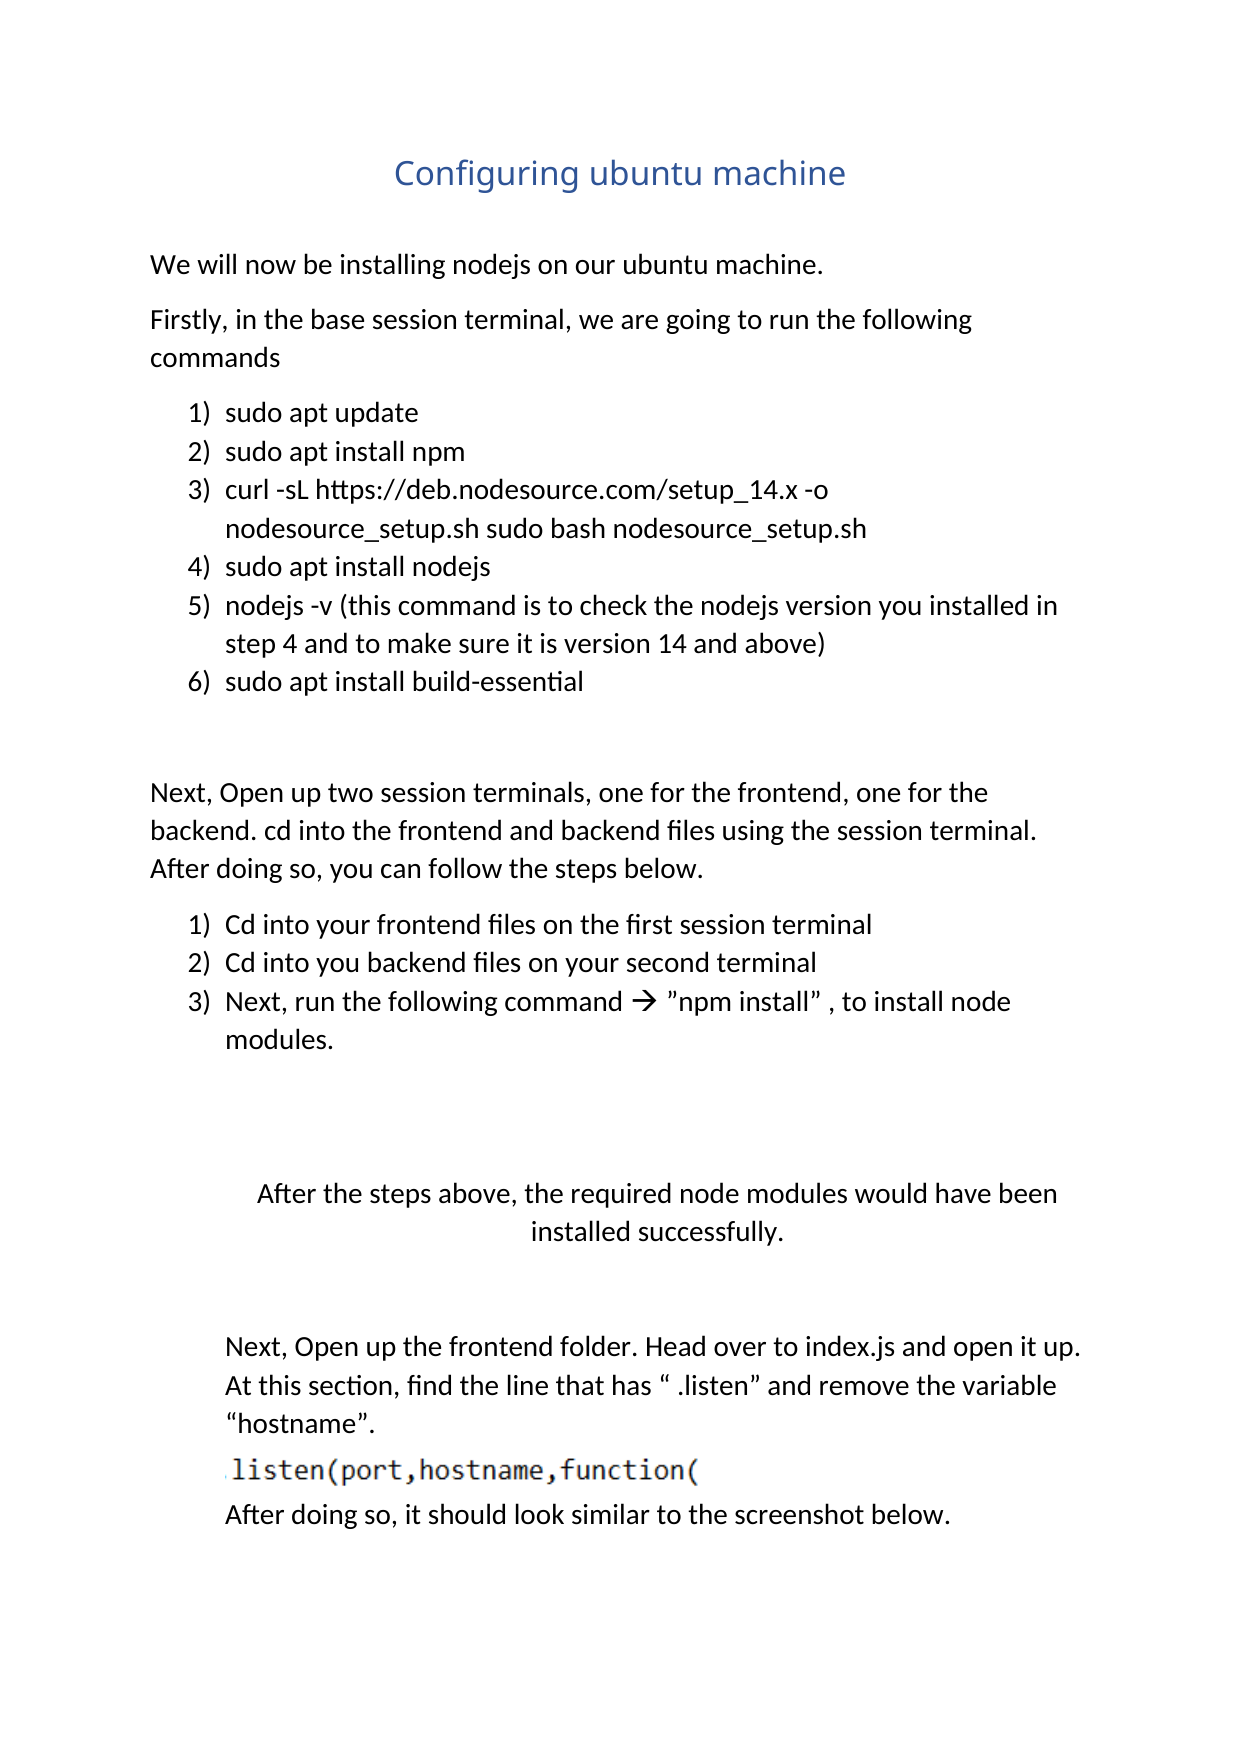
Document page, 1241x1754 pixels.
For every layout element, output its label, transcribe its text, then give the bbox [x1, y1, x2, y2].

list sudo apt install nodejs [187, 548, 1090, 584]
list nodejs -v (this command is to check the nodejs version you installed in step 4 and to make sure it is version 14 and above) [187, 587, 1090, 661]
list sudo apt update [187, 394, 1090, 430]
list After the steps above, the required node modules would have been installed successfully. [225, 1175, 1090, 1249]
list sudo apt install npm [187, 433, 1090, 468]
list sudo apt install build-essential [187, 663, 1090, 699]
list Cd into you backend files on your second terminal [187, 944, 1090, 980]
list Next, run the following command ”npm install” , to install node modules. [187, 983, 1090, 1057]
subtitle Configuring ubuntu machine [150, 150, 1090, 195]
list After doing so, it should look similar to the screenshot below. [225, 1496, 1090, 1532]
list Cd into your frontend files on the first session terminal [187, 906, 1090, 941]
list Next, Open up the frontend folder. Head over to index.js and open it up. [225, 1328, 1090, 1364]
list curl -sL https://deb.nodesource.com/setup_14.x -o nodesource_setup.sh sudo bash nodesource_setup.sh [187, 471, 1090, 545]
picture [225, 1443, 704, 1494]
list At this section, find the line that has “ .listen” and remove the variable “hostname”. [225, 1367, 1090, 1441]
text Next, Open up two session terminals, one for the frontend, one for the backend. cd into the frontend and backend files using the session terminal. After doing so, you can follow the steps below. [150, 774, 1090, 886]
text Firstly, in the base session terminal, we are going to run the following commands [150, 301, 1090, 375]
text We will now be installing nodejs on our ubuntu machine. [150, 246, 1090, 281]
